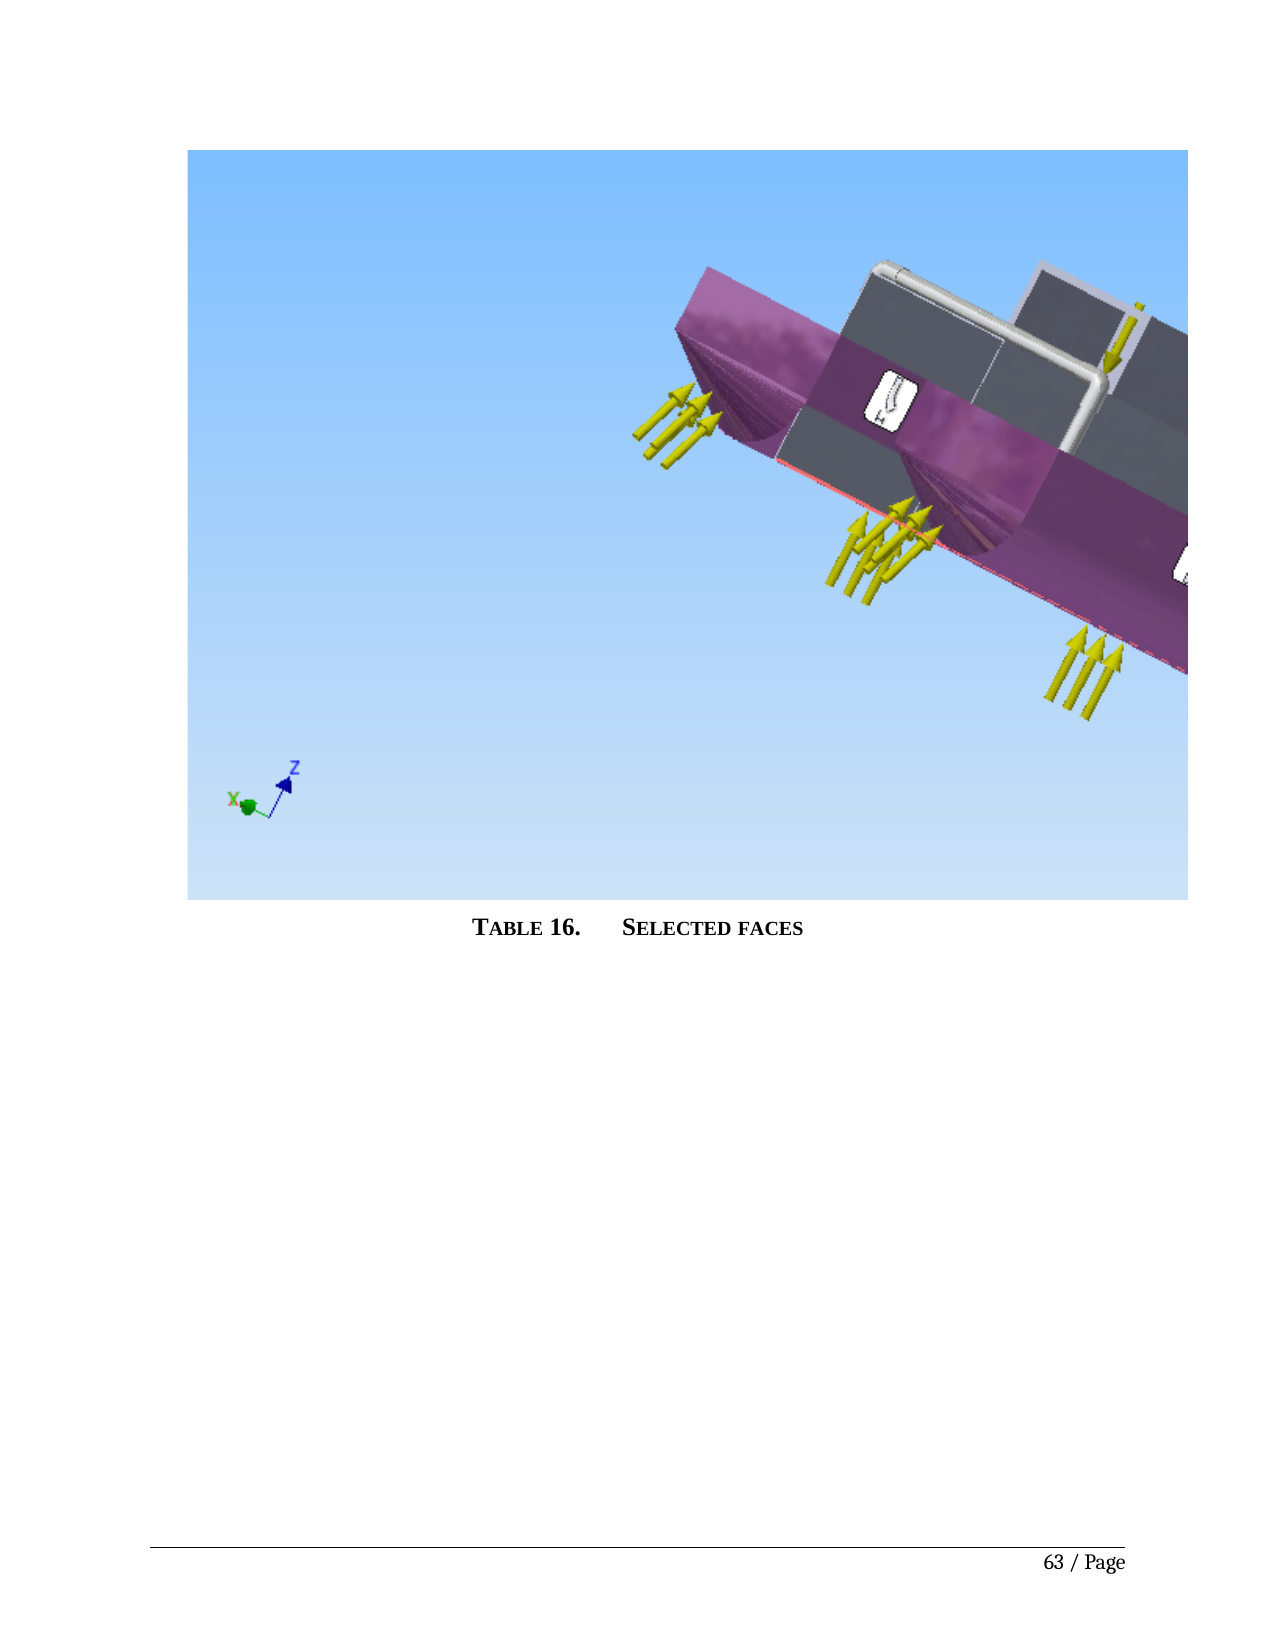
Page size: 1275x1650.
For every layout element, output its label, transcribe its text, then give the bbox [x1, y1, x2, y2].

picture [187, 150, 1188, 900]
text Selected faces [150, 912, 1125, 941]
